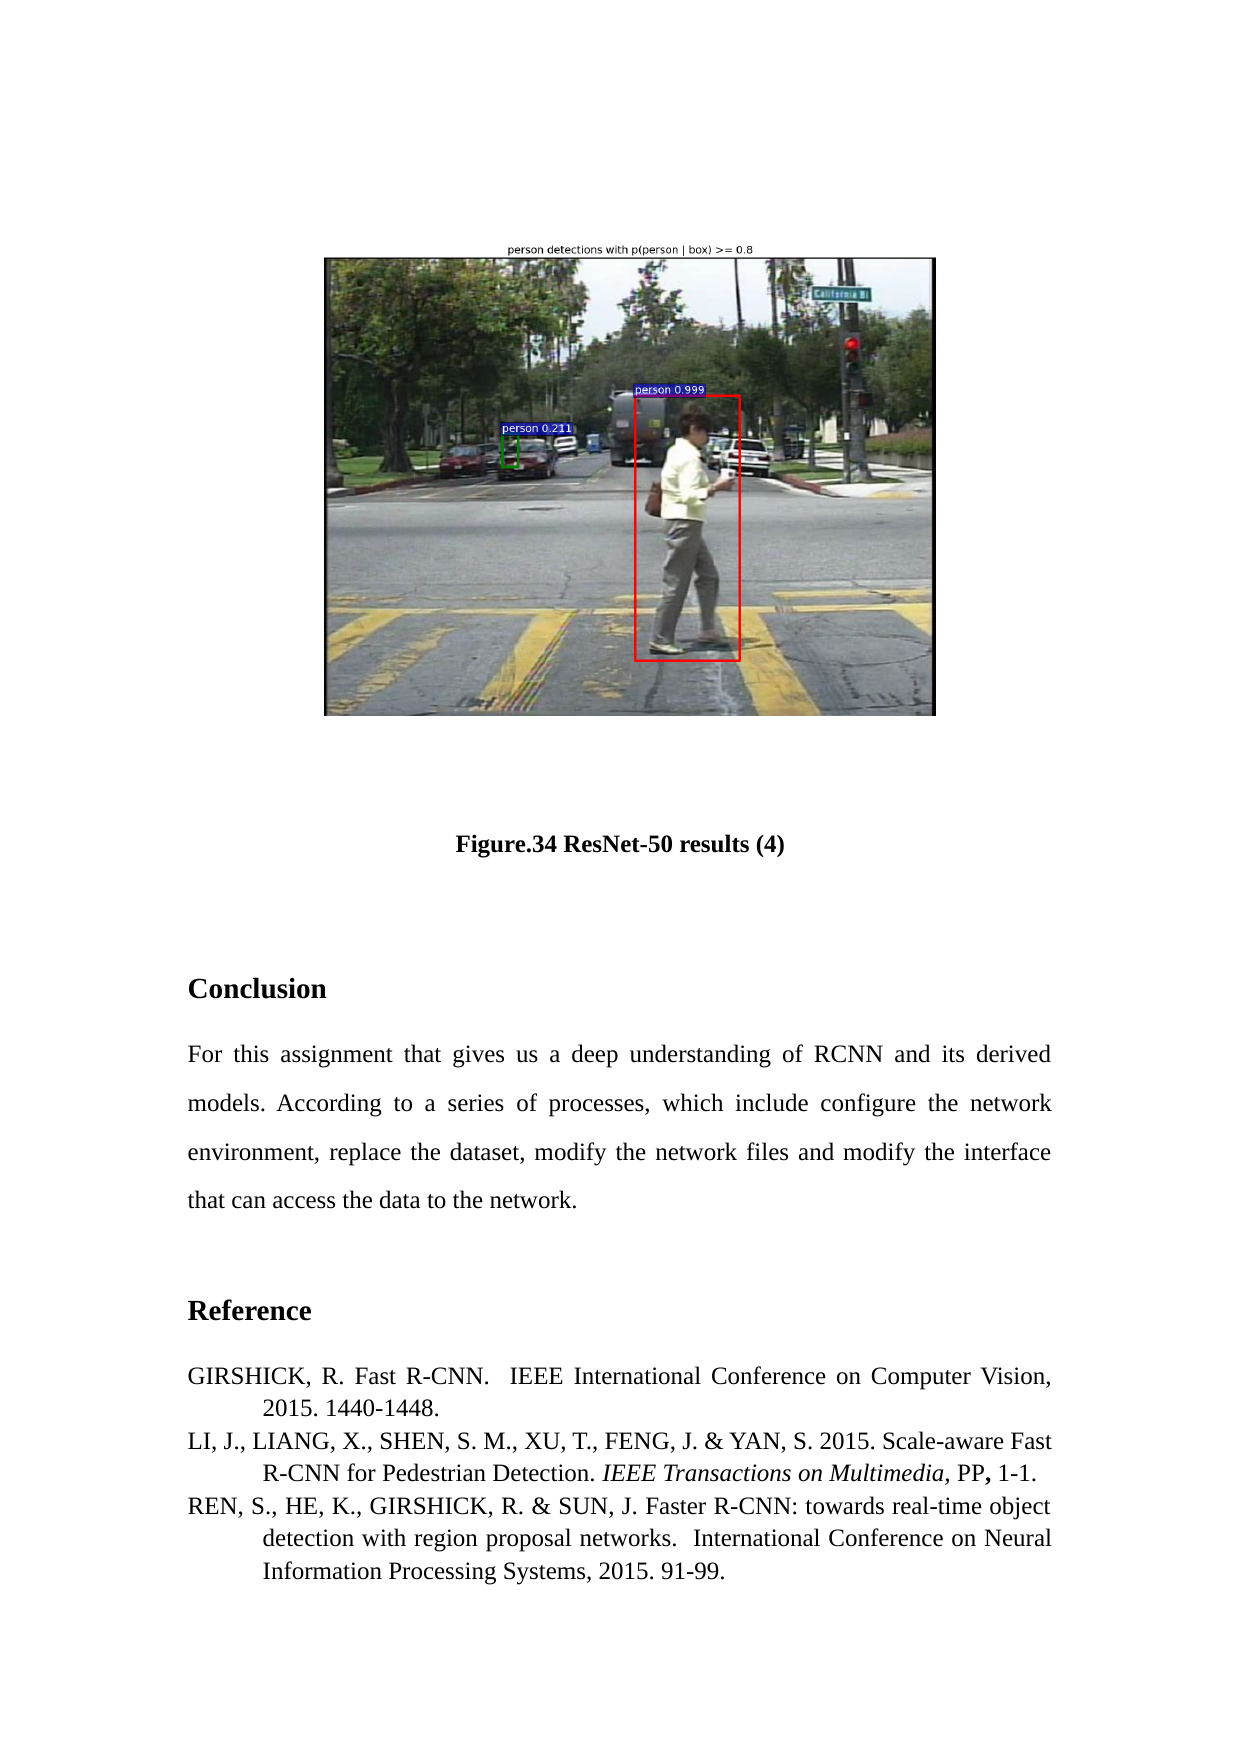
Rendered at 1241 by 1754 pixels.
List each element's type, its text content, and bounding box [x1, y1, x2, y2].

text Figure.34 ResNet-50 results (4) [187, 827, 1053, 859]
picture [295, 162, 945, 812]
text Conclusion [187, 956, 1053, 1021]
text LI, J., LIANG, X., SHEN, S. M., XU, T., FENG, J. & YAN, S. 2015. Scale-aware Fast R-CNN for Pedestrian Detection. IEEE Transactions on Multimedia, PP, 1-1. [187, 1424, 1053, 1489]
text REN, S., HE, K., GIRSHICK, R. & SUN, J. Faster R-CNN: towards real-time object detection with region proposal networks. International Conference on Neural Information Processing Systems, 2015. 91-99. [187, 1489, 1053, 1587]
text Reference [187, 1277, 1053, 1342]
text For this assignment that gives us a deep understanding of RCNN and its derived models. According to a series of processes, which include configure the network environment, replace the dataset, modify the network files and modify the interface that can access the data to the network. [187, 1037, 1053, 1216]
text GIRSHICK, R. Fast R-CNN. IEEE International Conference on Computer Vision, 2015. 1440-1448. [187, 1359, 1053, 1424]
